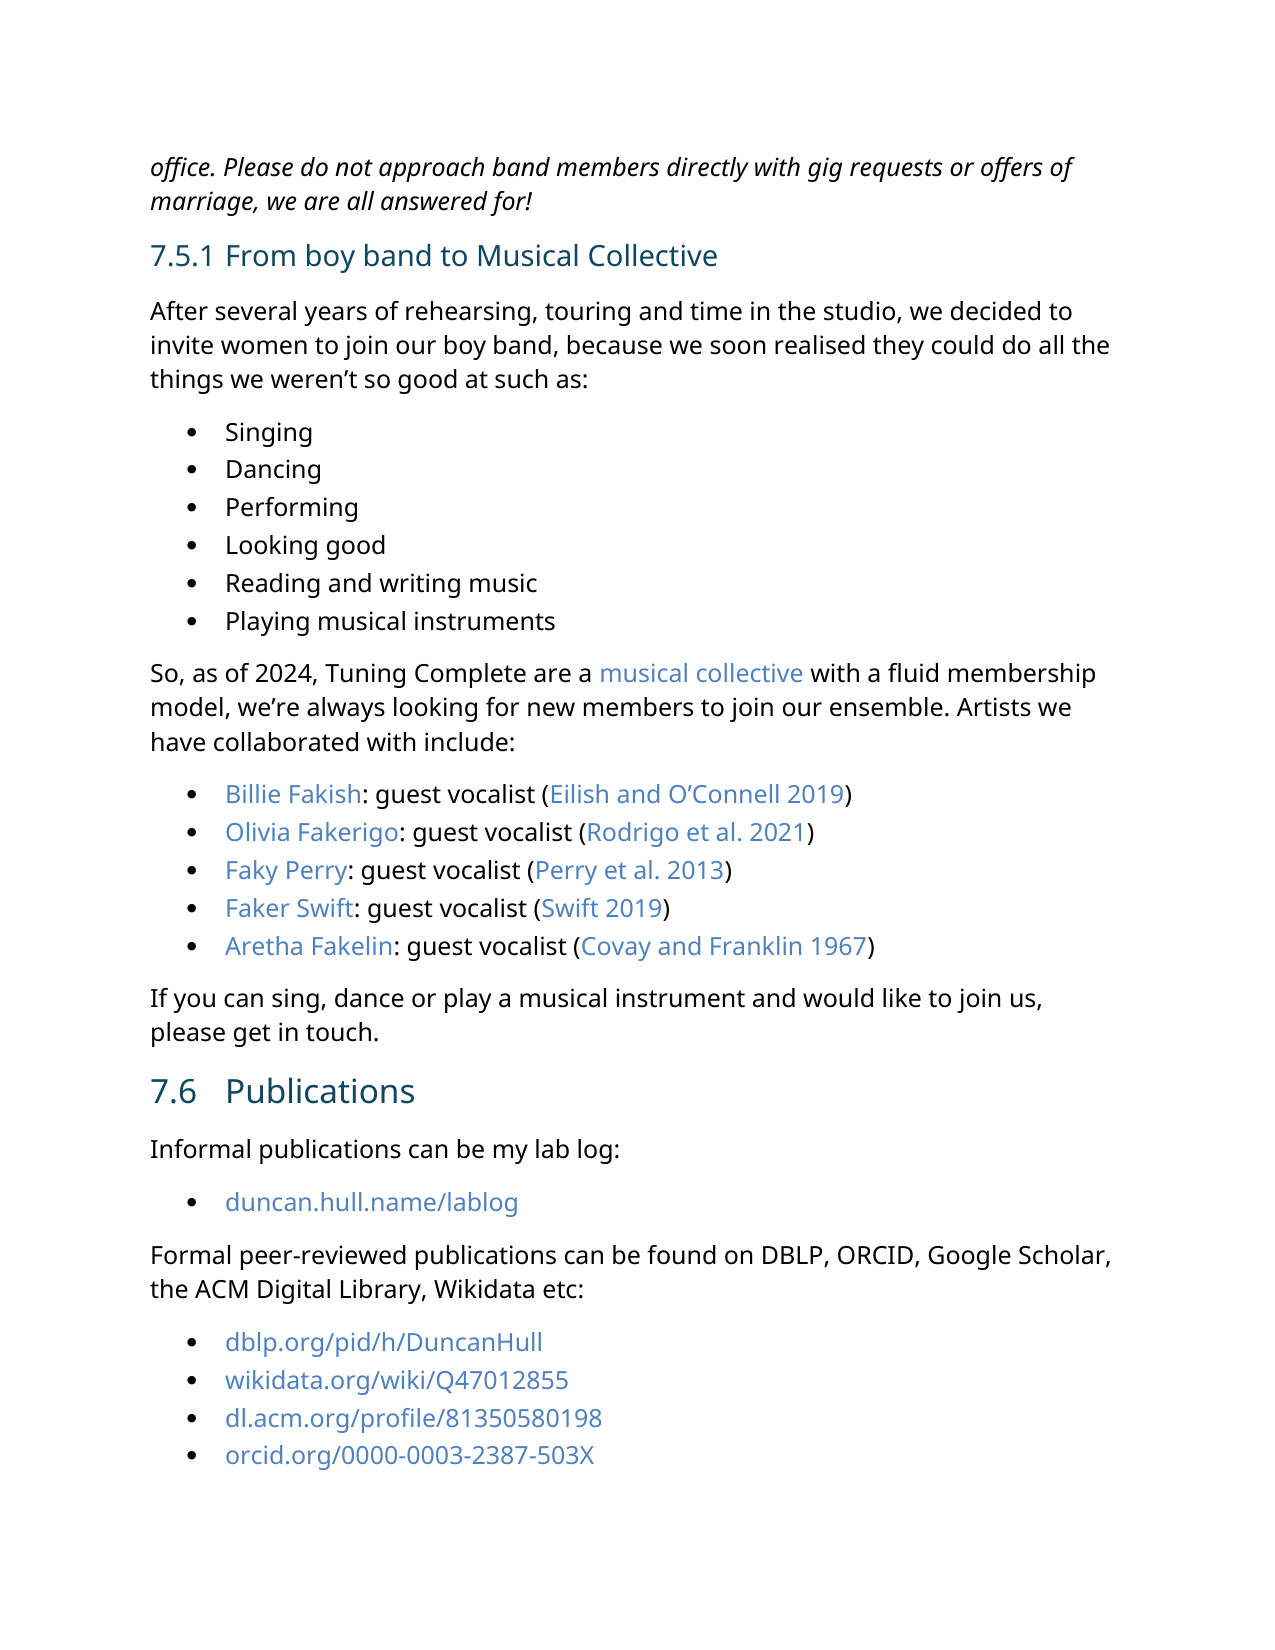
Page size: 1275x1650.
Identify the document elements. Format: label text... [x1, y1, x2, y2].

list Dancing [187, 452, 1125, 486]
list Performing [187, 490, 1125, 524]
list Looking good [187, 528, 1125, 562]
list Faker Swift: guest vocalist (Swift 2019) [187, 890, 1125, 924]
list Aretha Fakelin: guest vocalist (Covay and Franklin 1967) [187, 928, 1125, 962]
list dl.acm.org/profile/81350580198 [187, 1400, 1125, 1434]
list Faky Perry: guest vocalist (Perry et al. 2013) [187, 853, 1125, 887]
list orcid.org/0000-0003-2387-503X [187, 1438, 1125, 1472]
list Billie Fakish: guest vocalist (Eilish and O’Connell 2019) [187, 777, 1125, 811]
list Olivia Fakerigo: guest vocalist (Rodrigo et al. 2021) [187, 815, 1125, 849]
list Playing musical instruments [187, 603, 1125, 637]
text Formal peer-reviewed publications can be found on DBLP, ORCID, Google Scholar, the ACM Digital Library, Wikidata etc: [150, 1238, 1125, 1306]
subtitle 7.6 Publications [150, 1068, 1125, 1113]
list Reading and writing music [187, 565, 1125, 599]
text So, as of 2024, Tuning Complete are a musical collective with a fluid membership model, we’re always looking for new members to join our ensemble. Artists we have collaborated with include: [150, 656, 1125, 758]
list wikidata.org/wiki/Q47012855 [187, 1362, 1125, 1396]
text If you can sing, dance or play a musical instrument and would like to join us, please get in touch. [150, 981, 1125, 1049]
text After several years of rehearsing, touring and time in the studio, we decided to invite women to join our boy band, because we soon realised they could do all the things we weren’t so good at such as: [150, 293, 1125, 395]
list dblp.org/pid/h/DuncanHull [187, 1324, 1125, 1359]
subtitle 7.5.1 From boy band to Musical Collective [150, 235, 1125, 274]
text Informal publications can be my lab log: [150, 1132, 1125, 1166]
list Singing [187, 414, 1125, 448]
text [150, 150, 1125, 218]
list duncan.hull.name/lablog [187, 1185, 1125, 1219]
